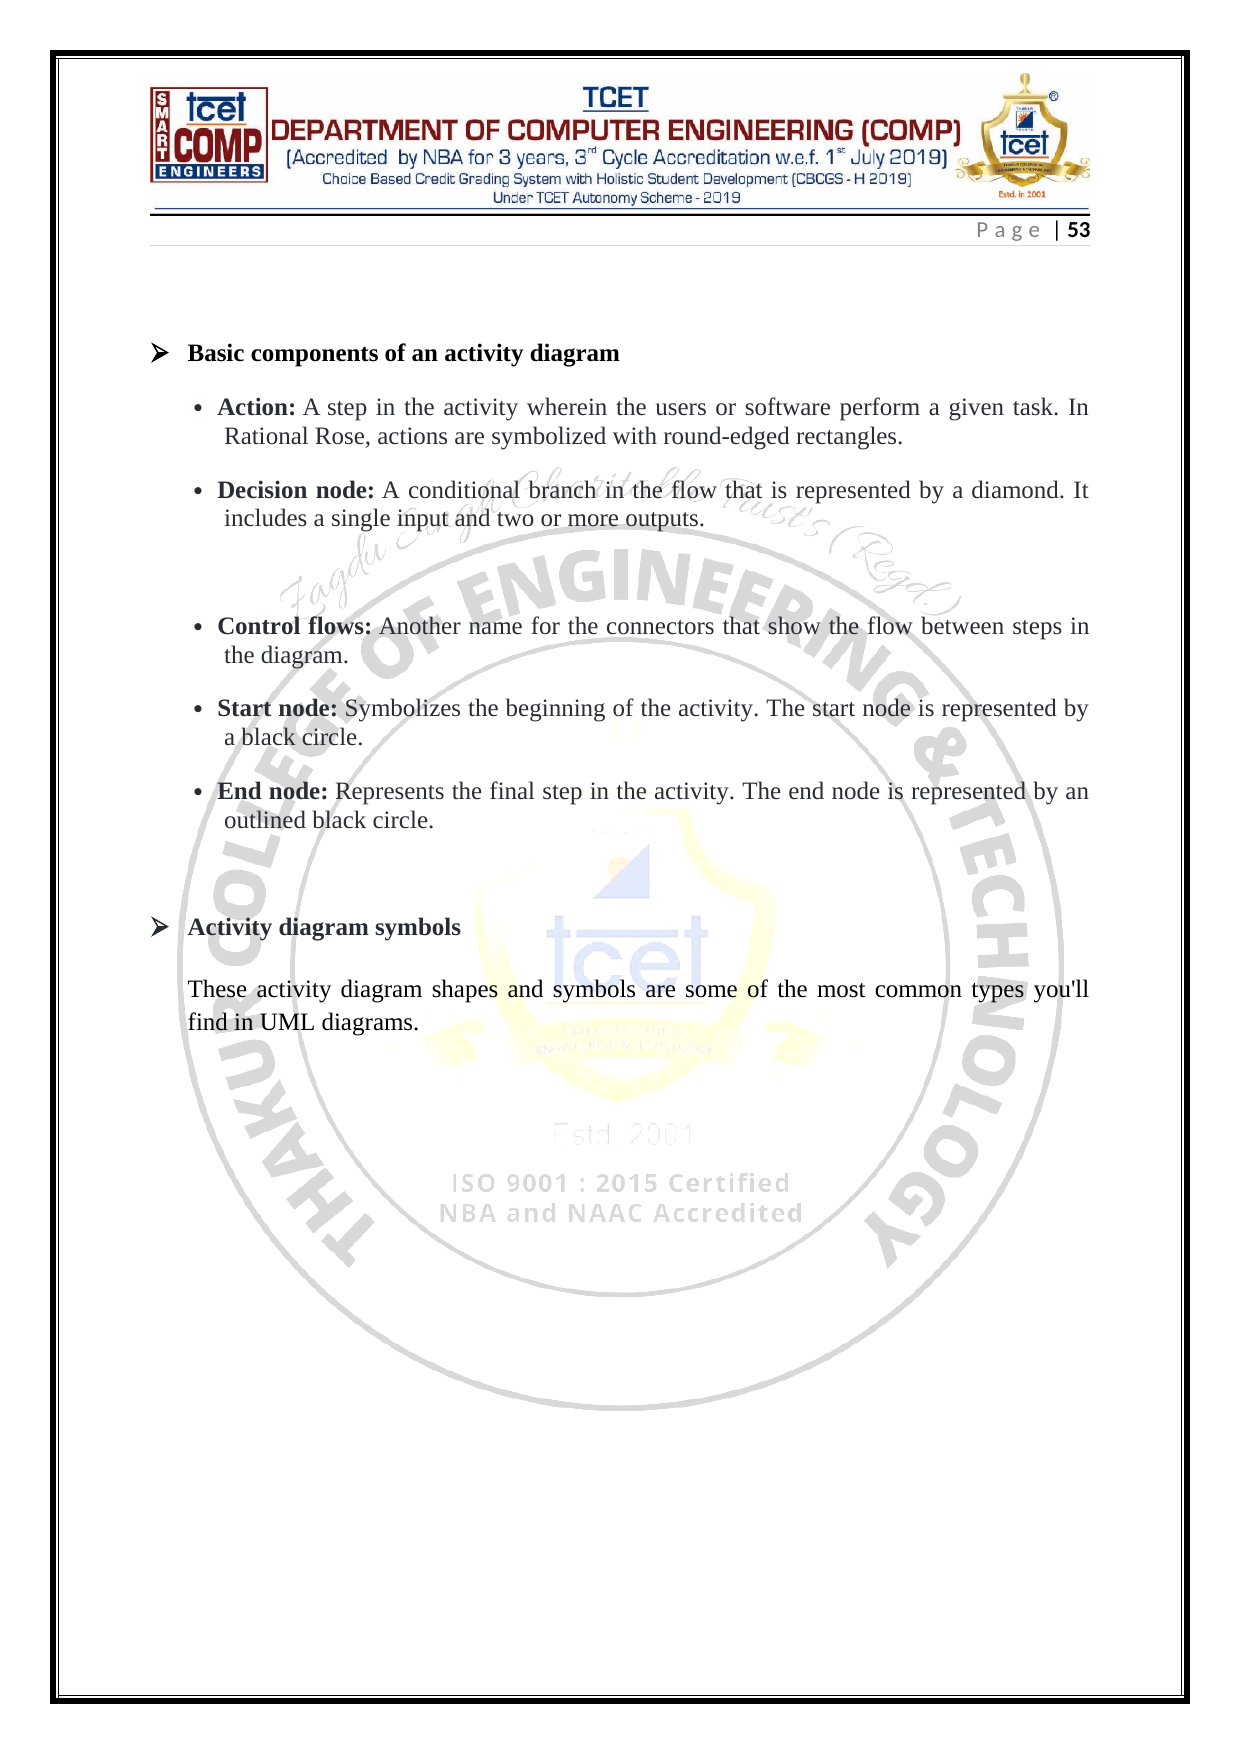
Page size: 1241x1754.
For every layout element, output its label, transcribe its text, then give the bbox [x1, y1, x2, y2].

list Start node: Symbolizes the beginning of the activity. The start node is represented by a black circle. [194, 693, 1090, 751]
list Activity diagram symbols [150, 912, 1090, 941]
list Control flows: Another name for the connectors that show the flow between steps in the diagram. [194, 611, 1090, 668]
list Basic components of an activity diagram [150, 338, 1090, 367]
list These activity diagram shapes and symbols are some of the most common types you'll find in UML diagrams. [187, 974, 1090, 1036]
list Action: A step in the activity wherein the users or software perform a given task. In Rational Rose, actions are symbolized with round-edged rectangles. [194, 392, 1090, 450]
picture [150, 73, 1091, 216]
list End node: Represents the final step in the activity. The end node is represented by an outlined black circle. [194, 776, 1090, 833]
list Decision node: A conditional branch in the flow that is represented by a diamond. It includes a single input and two or more outputs. [194, 475, 1090, 532]
